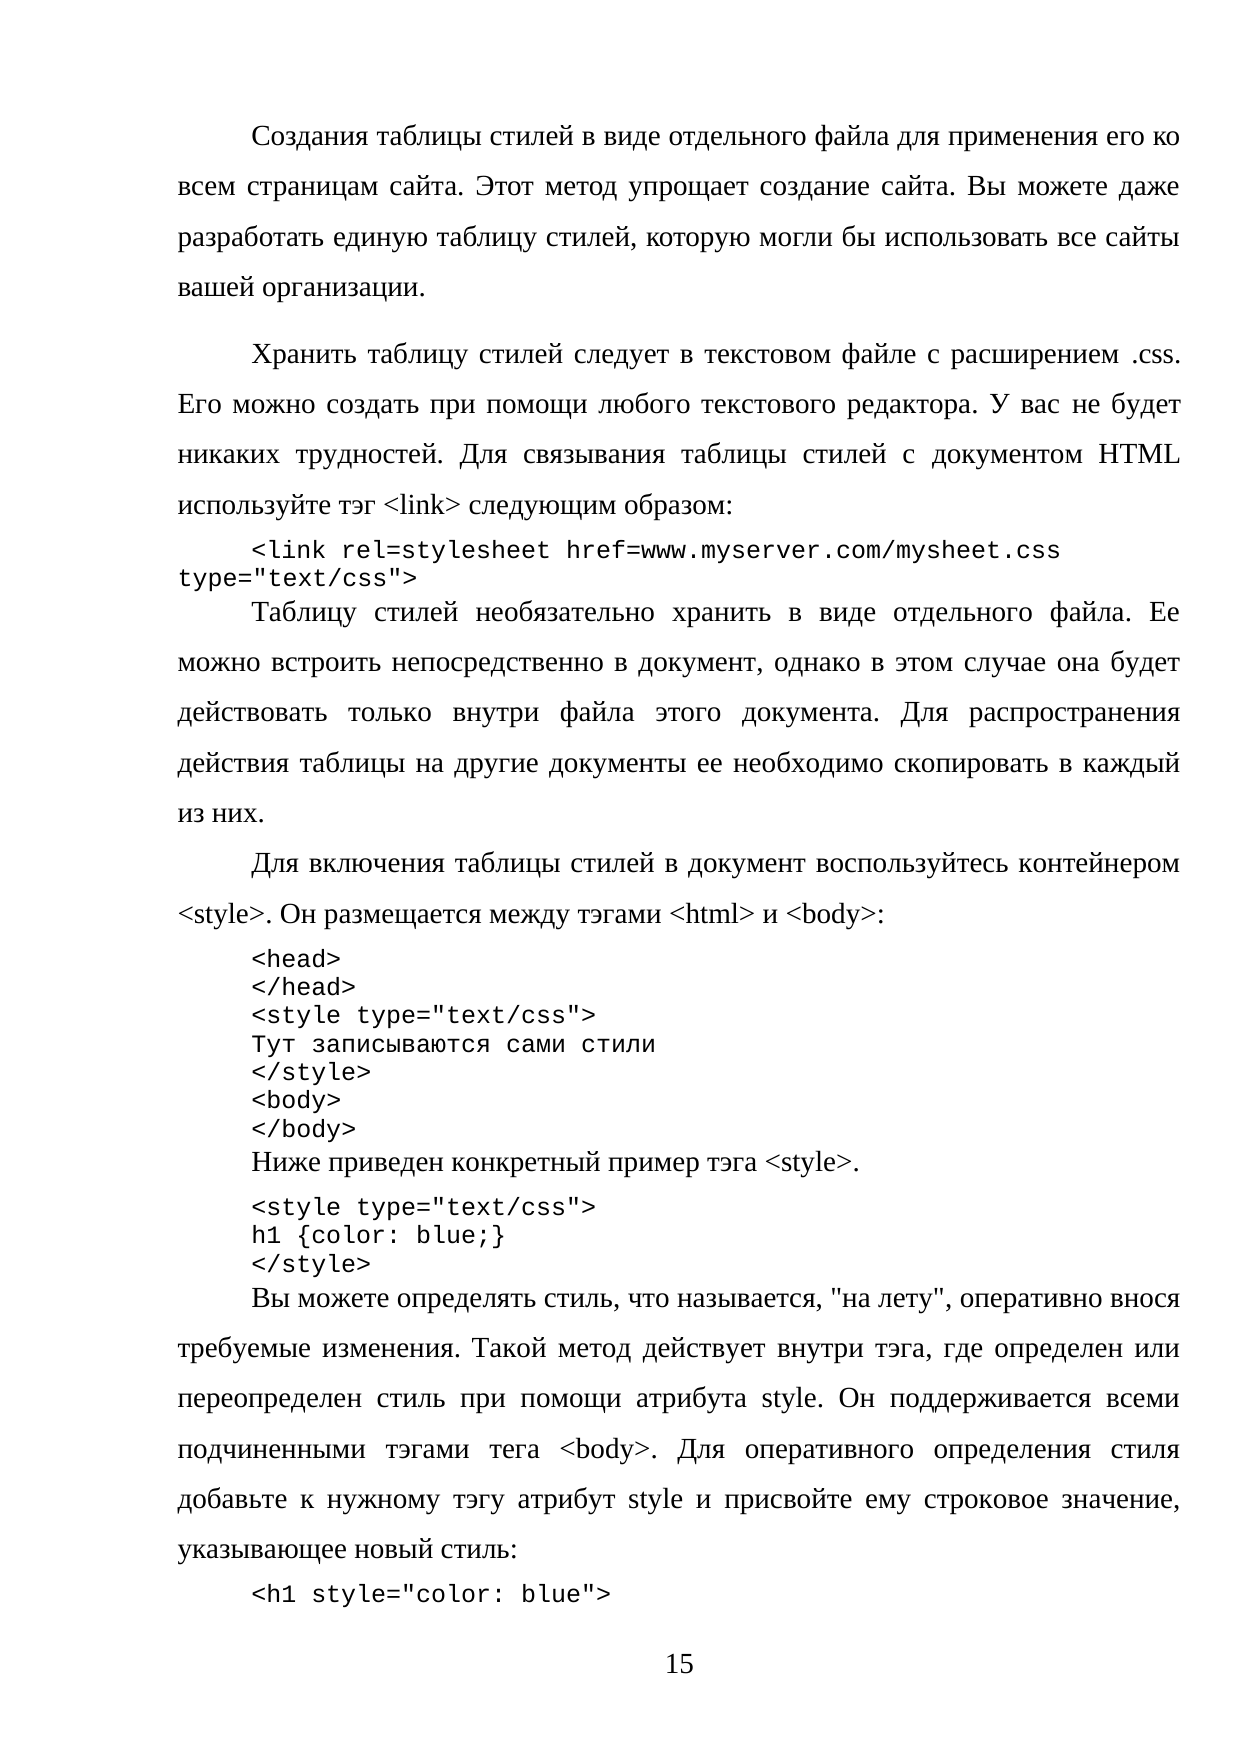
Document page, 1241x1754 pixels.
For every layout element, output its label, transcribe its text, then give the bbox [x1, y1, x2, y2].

text Вы можете определять стиль, что называется, "на лету", оперативно внося требуемые изменения. Такой метод действует внутри тэга, где определен или переопределен стиль при помощи атрибута style. Он поддерживается всеми подчиненными тэгами тега <body>. Для оперативного определения стиля добавьте к нужному тэгу атрибут style и присвойте ему строковое значение, указывающее новый стиль: [177, 1280, 1181, 1565]
text h1 {color: blue;} [177, 1223, 1181, 1251]
text Тут записываются сами стили [177, 1031, 1181, 1059]
text Таблицу стилей необязательно хранить в виде отдельного файла. Ее можно встроить непосредственно в документ, однако в этом случае она будет действовать только внутри файла этого документа. Для распространения действия таблицы на другие документы ее необходимо скопировать в каждый из них. [177, 594, 1181, 829]
text <head> [177, 946, 1181, 974]
text </style> [177, 1251, 1181, 1280]
text <style type="text/css"> [177, 1003, 1181, 1031]
text Для включения таблицы стилей в документ воспользуйтесь контейнером <style>. Он размещается между тэгами <html> и <body>: [177, 846, 1181, 929]
text <style type="text/css"> [177, 1195, 1181, 1223]
text <link rel=stylesheet href=www.myserver.com/mysheet.css type="text/css"> [177, 537, 1181, 594]
text Ниже приведен конкретный пример тэга <style>. [177, 1144, 1181, 1178]
text </body> [177, 1116, 1181, 1144]
list Создания таблицы стилей в виде отдельного файла для применения его ко всем страницам сайта. Этот метод упрощает создание сайта. Вы можете даже разработать единую таблицу стилей, которую могли бы использовать все сайты вашей организации. [177, 118, 1181, 303]
text Хранить таблицу стилей следует в текстовом файле с расширением .css. Его можно создать при помощи любого текстового редактора. У вас не будет никаких трудностей. Для связывания таблицы стилей с документом HTML используйте тэг <link> следующим образом: [177, 336, 1181, 521]
text <h1 style="color: blue"> [177, 1582, 1181, 1610]
text <body> [177, 1088, 1181, 1116]
text </head> [177, 974, 1181, 1003]
text </style> [177, 1059, 1181, 1088]
